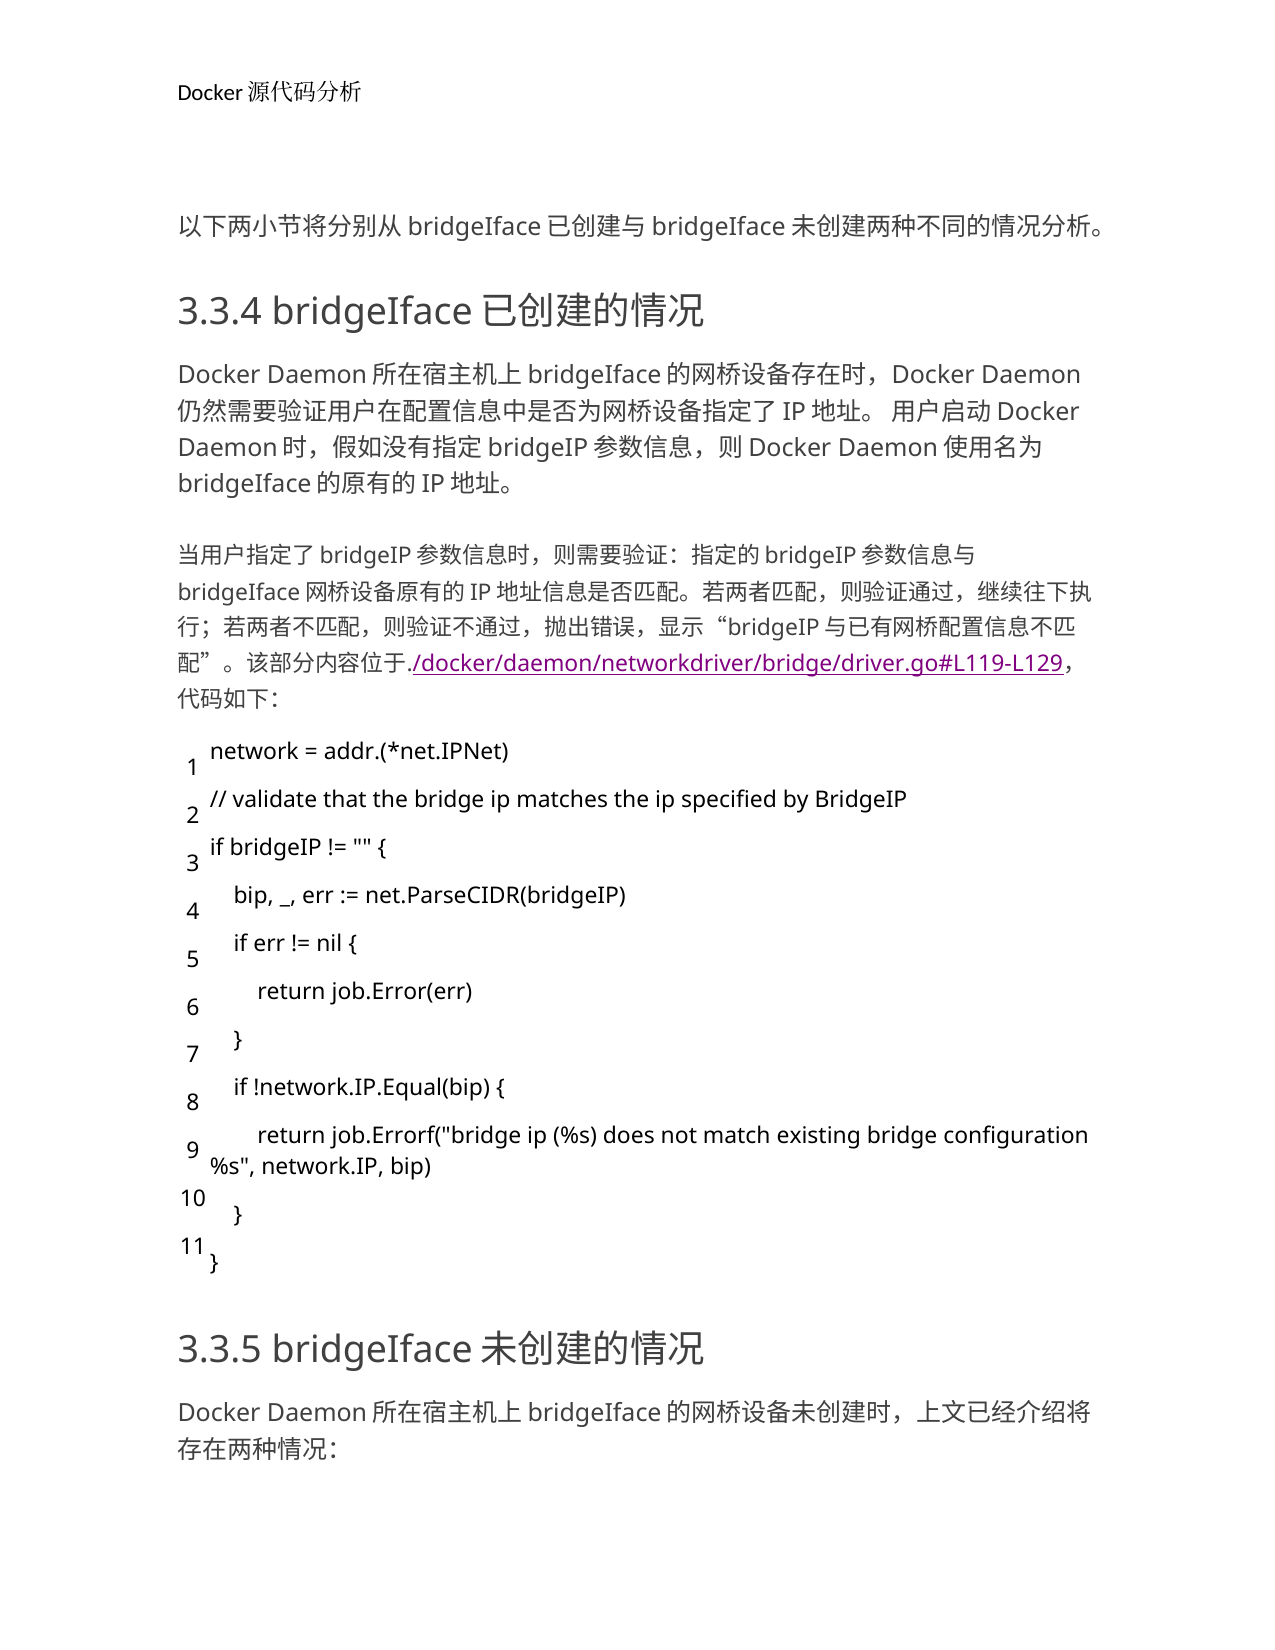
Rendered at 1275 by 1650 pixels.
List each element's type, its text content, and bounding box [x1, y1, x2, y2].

subtitle 3.3.5 bridgeIface未创建的情况 [177, 1318, 1098, 1373]
text 以下两小节将分别从bridgeIface已创建与bridgeIface未创建两种不同的情况分析。 [177, 207, 1098, 243]
subtitle 3.3.4 bridgeIface已创建的情况 [177, 281, 1098, 335]
table_header 1 2 3 4 5 6 7 8 9 10 11 [177, 734, 208, 1295]
text Docker Daemon所在宿主机上bridgeIface的网桥设备未创建时，上文已经介绍将存在两种情况： [177, 1393, 1098, 1465]
text 当用户指定了bridgeIP参数信息时，则需要验证：指定的bridgeIP参数信息与bridgeIface网桥设备原有的IP地址信息是否匹配。若两者匹配，则验证通过，继续往下执行；若两者不匹配，则验证不通过，抛出错误，显示“bridgeIP与已有网桥配置信息不匹配”。该部分内容位于./docker/daemon/networkdriver/bridge/driver.go#L119-L129，代码如下： [177, 537, 1098, 714]
table_header network = addr.(*net.IPNet) // validate that the bridge ip matches the ip specified by BridgeIP if bridgeIP != "" { bip, _, err := net.ParseCIDR(bridgeIP) if err != nil { return job.Error(err) } if !network.IP.Equal(bip) { return job.Errorf("bridge ip (%s) does not match existing bridge configuration %s", network.IP, bip) } } [208, 734, 1098, 1295]
text Docker Daemon所在宿主机上bridgeIface的网桥设备存在时，Docker Daemon仍然需要验证用户在配置信息中是否为网桥设备指定了IP地址。 用户启动Docker Daemon时，假如没有指定bridgeIP参数信息，则Docker Daemon使用名为bridgeIface的原有的IP地址。 [177, 355, 1098, 500]
